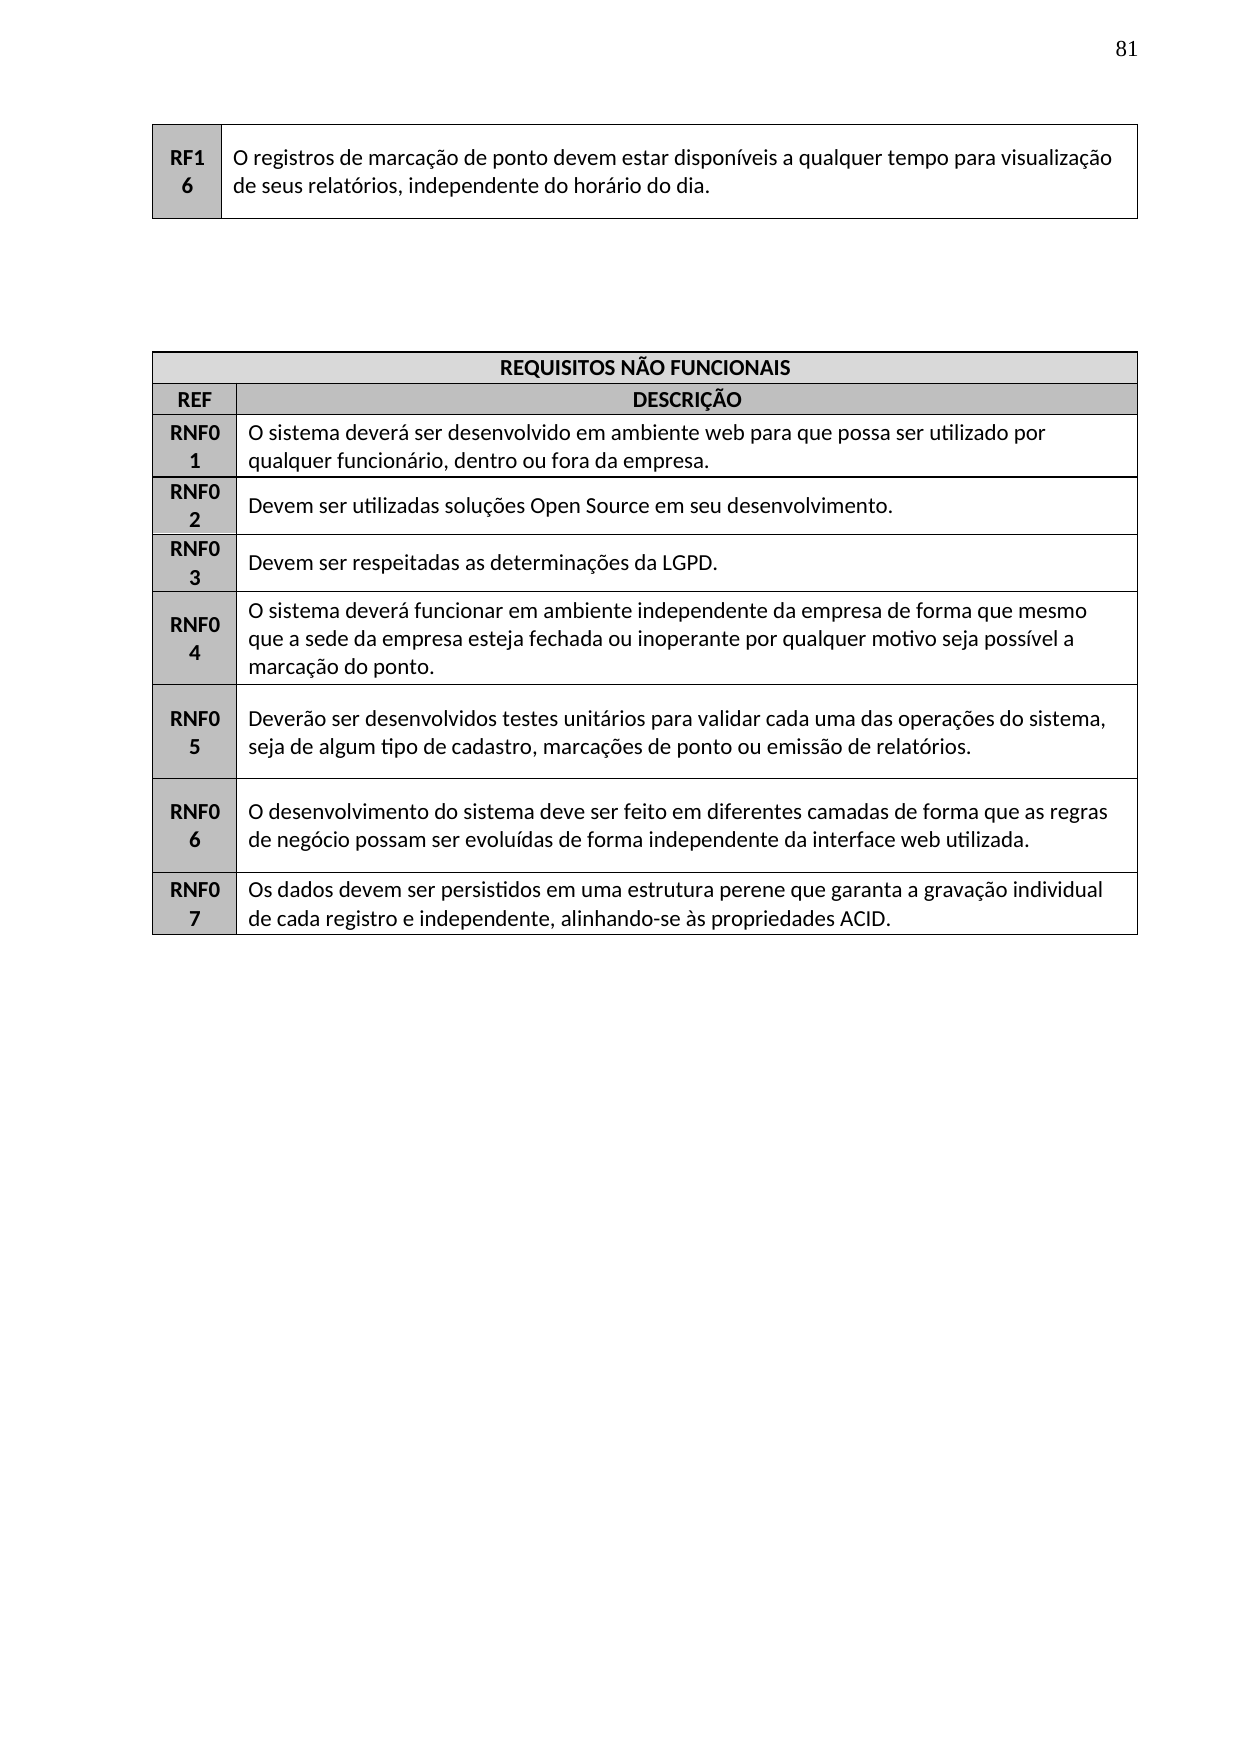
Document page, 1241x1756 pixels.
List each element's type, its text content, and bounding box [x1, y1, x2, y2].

table_cell Devem ser respeitadas as determinações da LGPD. [237, 535, 1137, 591]
table_cell RNF04 [153, 592, 236, 684]
table_cell RNF01 [153, 415, 236, 476]
table_cell RNF06 [153, 779, 236, 872]
table_cell O sistema deverá ser desenvolvido em ambiente web para que possa ser utilizado por qualquer funcionário, dentro ou fora da empresa. [237, 415, 1137, 476]
table_cell Deverão ser desenvolvidos testes unitários para validar cada uma das operações do sistema, seja de algum tipo de cadastro, marcações de ponto ou emissão de relatórios. [237, 685, 1137, 778]
table_cell Os dados devem ser persistidos em uma estrutura perene que garanta a gravação individual de cada registro e independente, alinhando-se às propriedades ACID. [237, 873, 1137, 934]
table_header REQUISITOS NÃO FUNCIONAIS [153, 353, 1137, 383]
table_cell DESCRIÇÃO [237, 384, 1137, 414]
table_cell O registros de marcação de ponto devem estar disponíveis a qualquer tempo para visualização de seus relatórios, independente do horário do dia. [222, 125, 1137, 218]
table_cell RF16 [153, 125, 221, 218]
table_cell RNF07 [153, 873, 236, 934]
table_cell REF [153, 384, 236, 414]
table_cell RNF03 [153, 535, 236, 591]
table_cell O sistema deverá funcionar em ambiente independente da empresa de forma que mesmo que a sede da empresa esteja fechada ou inoperante por qualquer motivo seja possível a marcação do ponto. [237, 592, 1137, 684]
table_cell RNF05 [153, 685, 236, 778]
table_cell O desenvolvimento do sistema deve ser feito em diferentes camadas de forma que as regras de negócio possam ser evoluídas de forma independente da interface web utilizada. [237, 779, 1137, 872]
table_cell RNF02 [153, 478, 236, 533]
table_cell Devem ser utilizadas soluções Open Source em seu desenvolvimento. [237, 478, 1137, 533]
